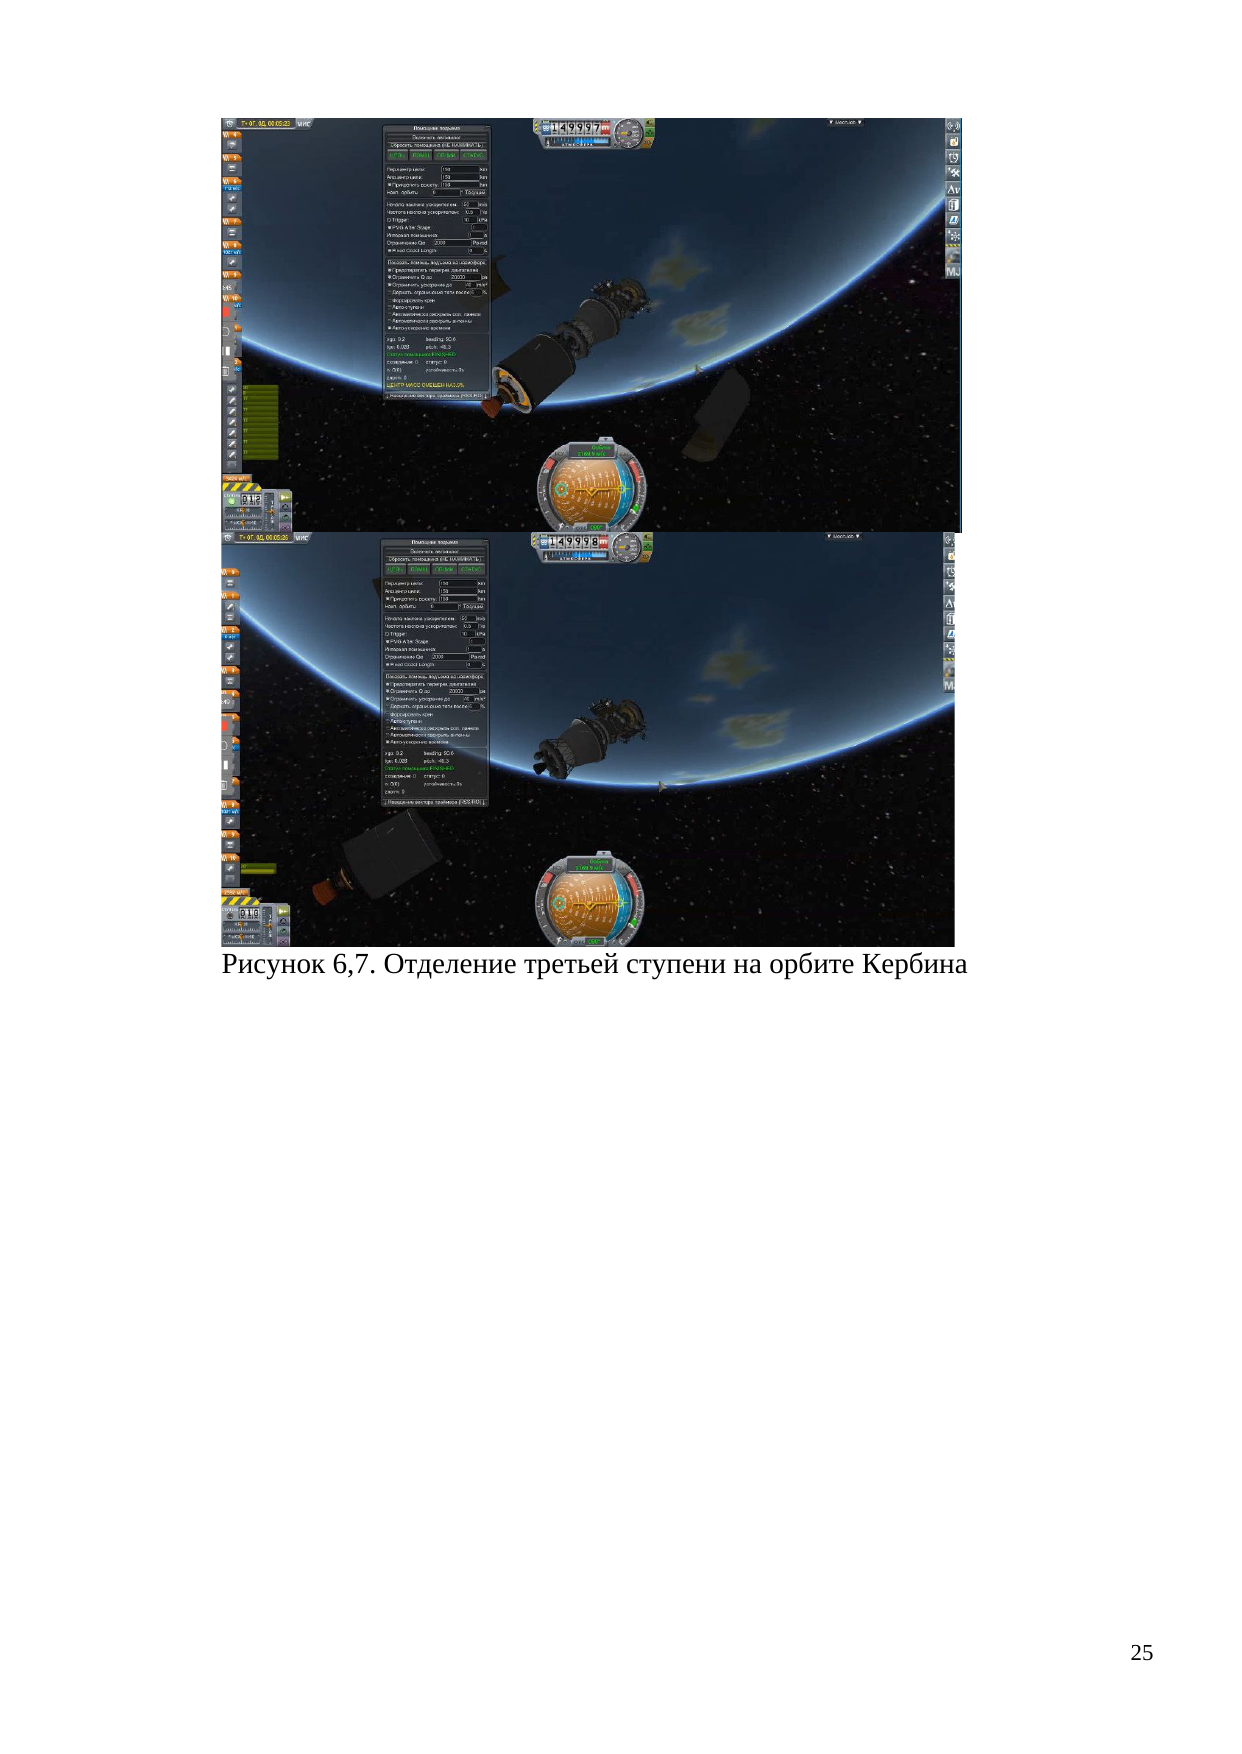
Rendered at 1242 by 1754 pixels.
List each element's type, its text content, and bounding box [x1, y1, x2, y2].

picture [221, 118, 962, 947]
text Рисунок 6,7. Отделение третьей ступени на орбите Кербина [177, 946, 1153, 980]
